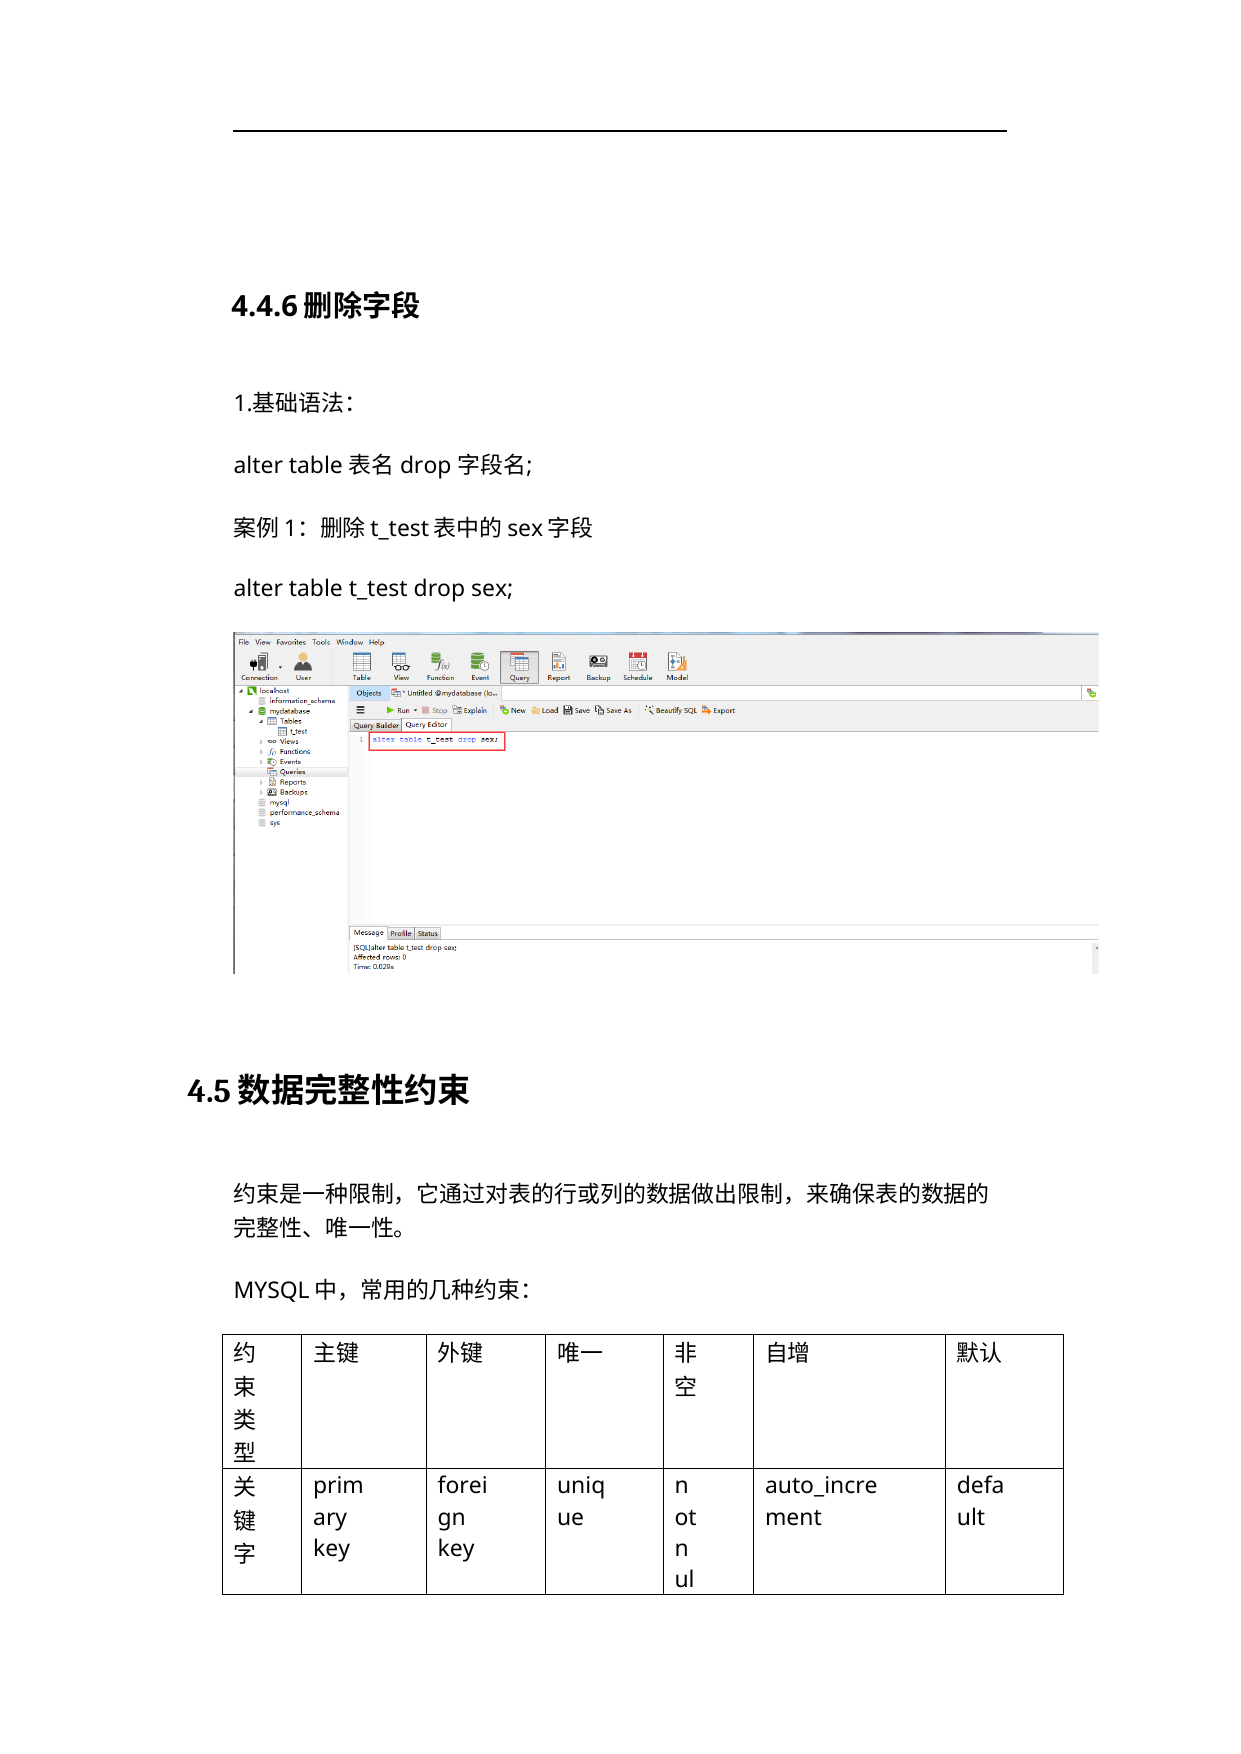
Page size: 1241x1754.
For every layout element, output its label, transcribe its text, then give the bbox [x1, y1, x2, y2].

table_cell not null [664, 1469, 753, 1594]
picture [233, 632, 1099, 974]
table_header 唯一 [546, 1335, 663, 1468]
table_header 主键 [302, 1335, 426, 1468]
table_header 约束类型 [223, 1335, 301, 1468]
table_cell 关键字 [223, 1469, 301, 1594]
text alter table 表名 drop 字段名; [233, 447, 1007, 480]
table_cell primary key [302, 1469, 426, 1594]
table_header 自增 [754, 1335, 945, 1468]
list 约束是一种限制，它通过对表的行或列的数据做出限制，来确保表的数据的完整性、唯一性。 [233, 1176, 1007, 1243]
table_cell unique [546, 1469, 663, 1594]
table_cell default [946, 1469, 1063, 1594]
text 案例1：删除t_test表中的sex字段 [233, 509, 1007, 543]
table_cell auto_increment [754, 1469, 945, 1594]
table_header 非空 [664, 1335, 753, 1468]
text 1.基础语法： [233, 384, 1007, 418]
table_cell foreign key [427, 1469, 545, 1594]
table_header 默认 [946, 1335, 1063, 1468]
table_header 外键 [427, 1335, 545, 1468]
list MYSQL中，常用的几种约束： [233, 1272, 1007, 1305]
text alter table t_test drop sex; [233, 572, 1007, 603]
subtitle 4.4.6删除字段 [187, 282, 1007, 324]
subtitle 4.5数据完整性约束 [187, 1064, 1007, 1112]
